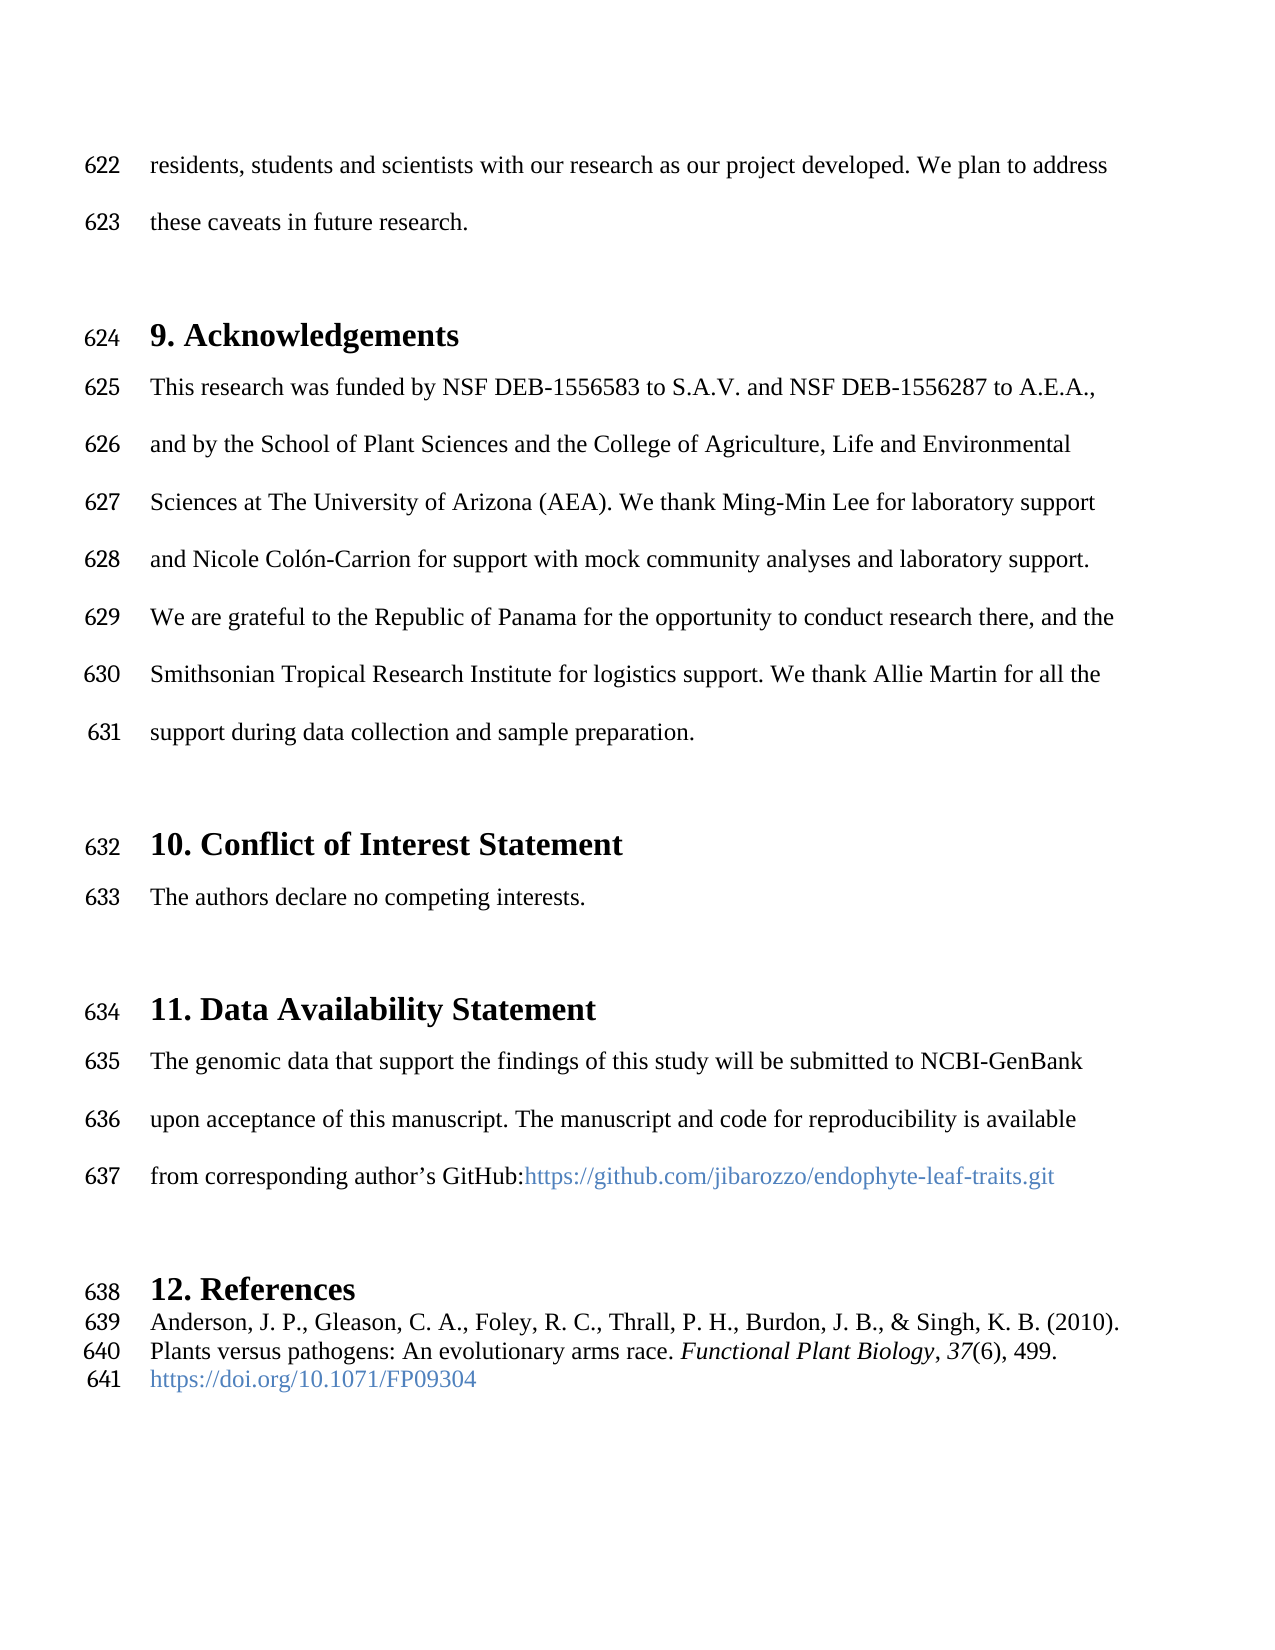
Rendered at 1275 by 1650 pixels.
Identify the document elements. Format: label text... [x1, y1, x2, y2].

subtitle 10. Conflict of Interest Statement [150, 824, 1125, 863]
text The genomic data that support the findings of this study will be submitted to NCBI-GenBank upon acceptance of this manuscript. The manuscript and code for reproducibility is available from corresponding author’s GitHub:https://github.com/jibarozzo/endophyte-leaf-traits.git [150, 1046, 1125, 1190]
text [150, 150, 1125, 236]
text The authors declare no competing interests. [150, 882, 1125, 910]
text This research was funded by NSF DEB-1556583 to S.A.V. and NSF DEB-1556287 to A.E.A., and by the School of Plant Sciences and the College of Agriculture, Life and Environmental Sciences at The University of Arizona (AEA). We thank Ming-Min Lee for laboratory support and Nicole Colón-Carrion for support with mock community analyses and laboratory support. We are grateful to the Republic of Panama for the opportunity to conduct research there, and the Smithsonian Tropical Research Institute for logistics support. We thank Allie Martin for all the support during data collection and sample preparation. [150, 372, 1125, 746]
subtitle 12. References [150, 1269, 1125, 1307]
subtitle 11. Data Availability Statement [150, 989, 1125, 1027]
subtitle 9. Acknowledgements [150, 315, 1125, 353]
text Anderson, J. P., Gleason, C. A., Foley, R. C., Thrall, P. H., Burdon, J. B., & Singh, K. B. (2010). Plants versus pathogens: An evolutionary arms race. Functional Plant Biology, 37(6), 499. https://doi.org/10.1071/FP09304 [150, 1307, 1125, 1393]
